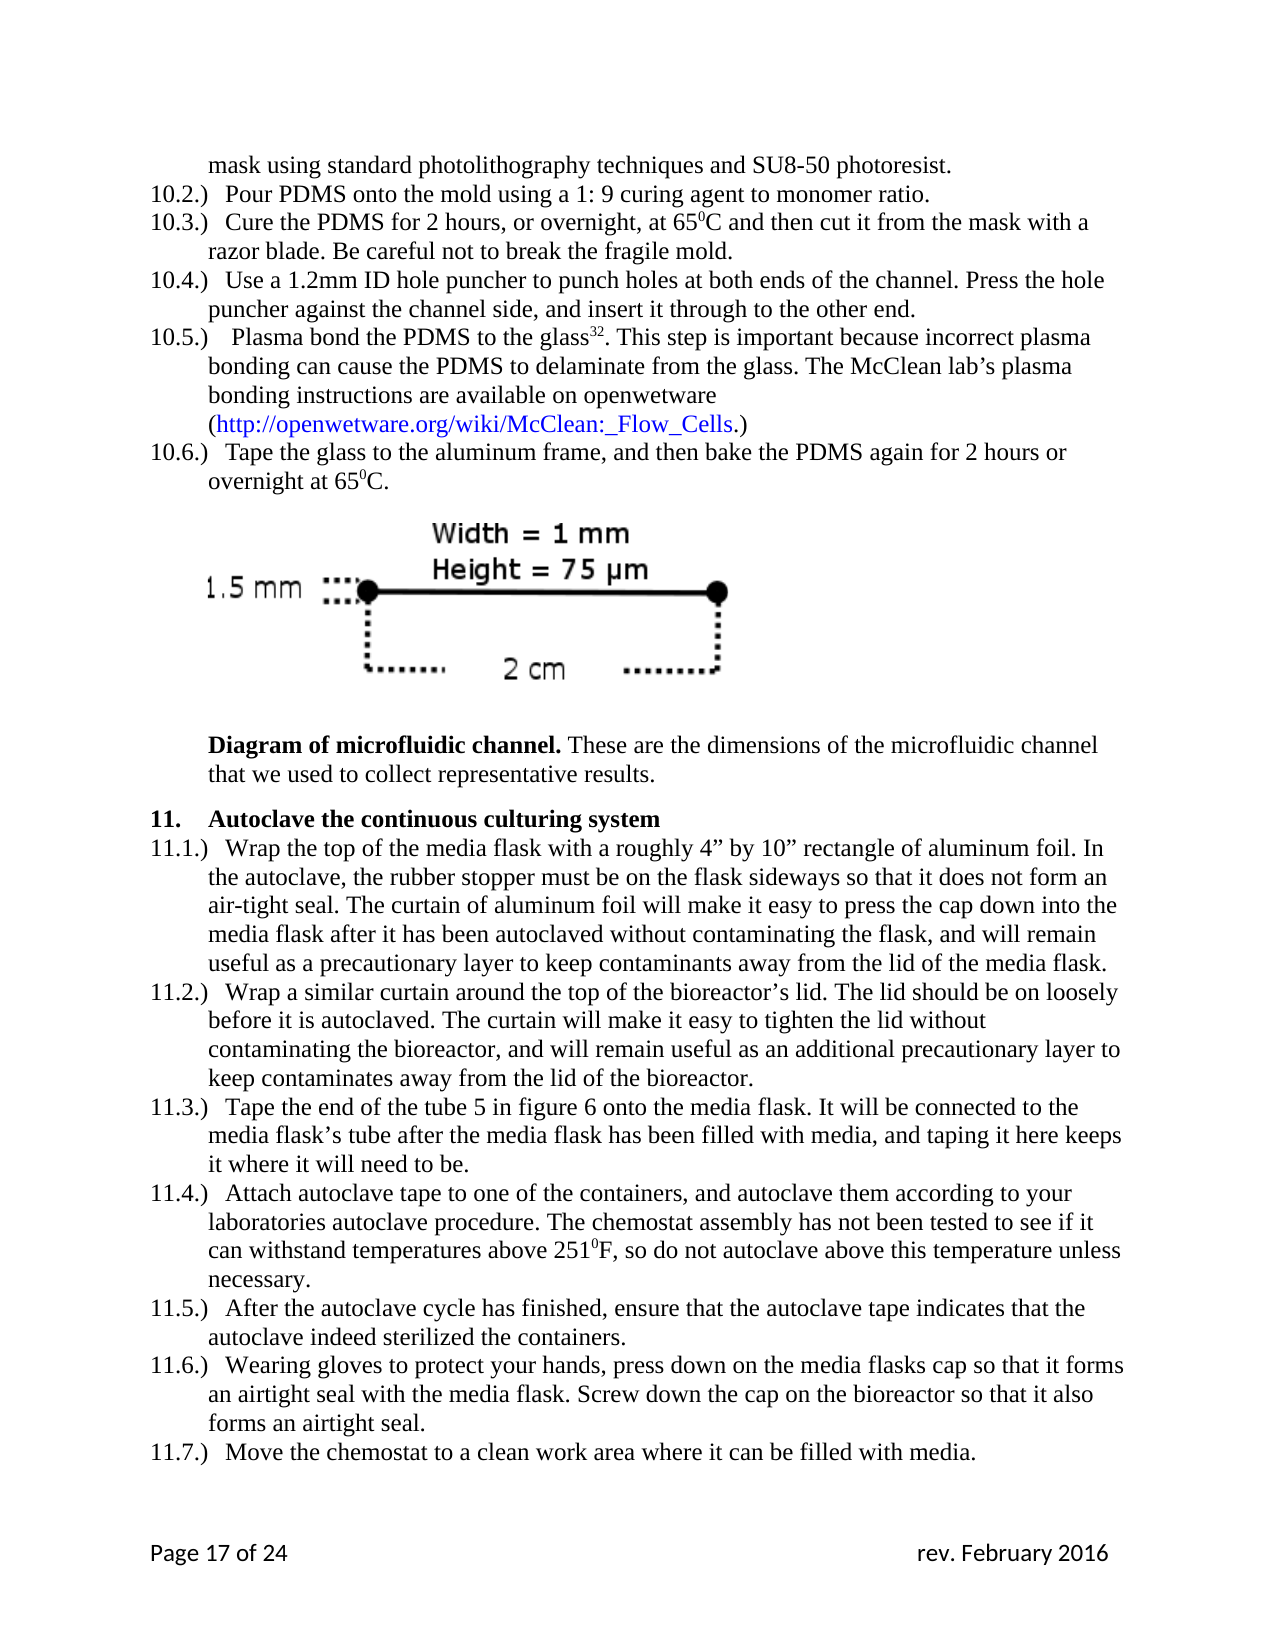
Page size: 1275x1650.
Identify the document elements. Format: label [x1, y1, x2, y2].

picture [207, 523, 729, 730]
